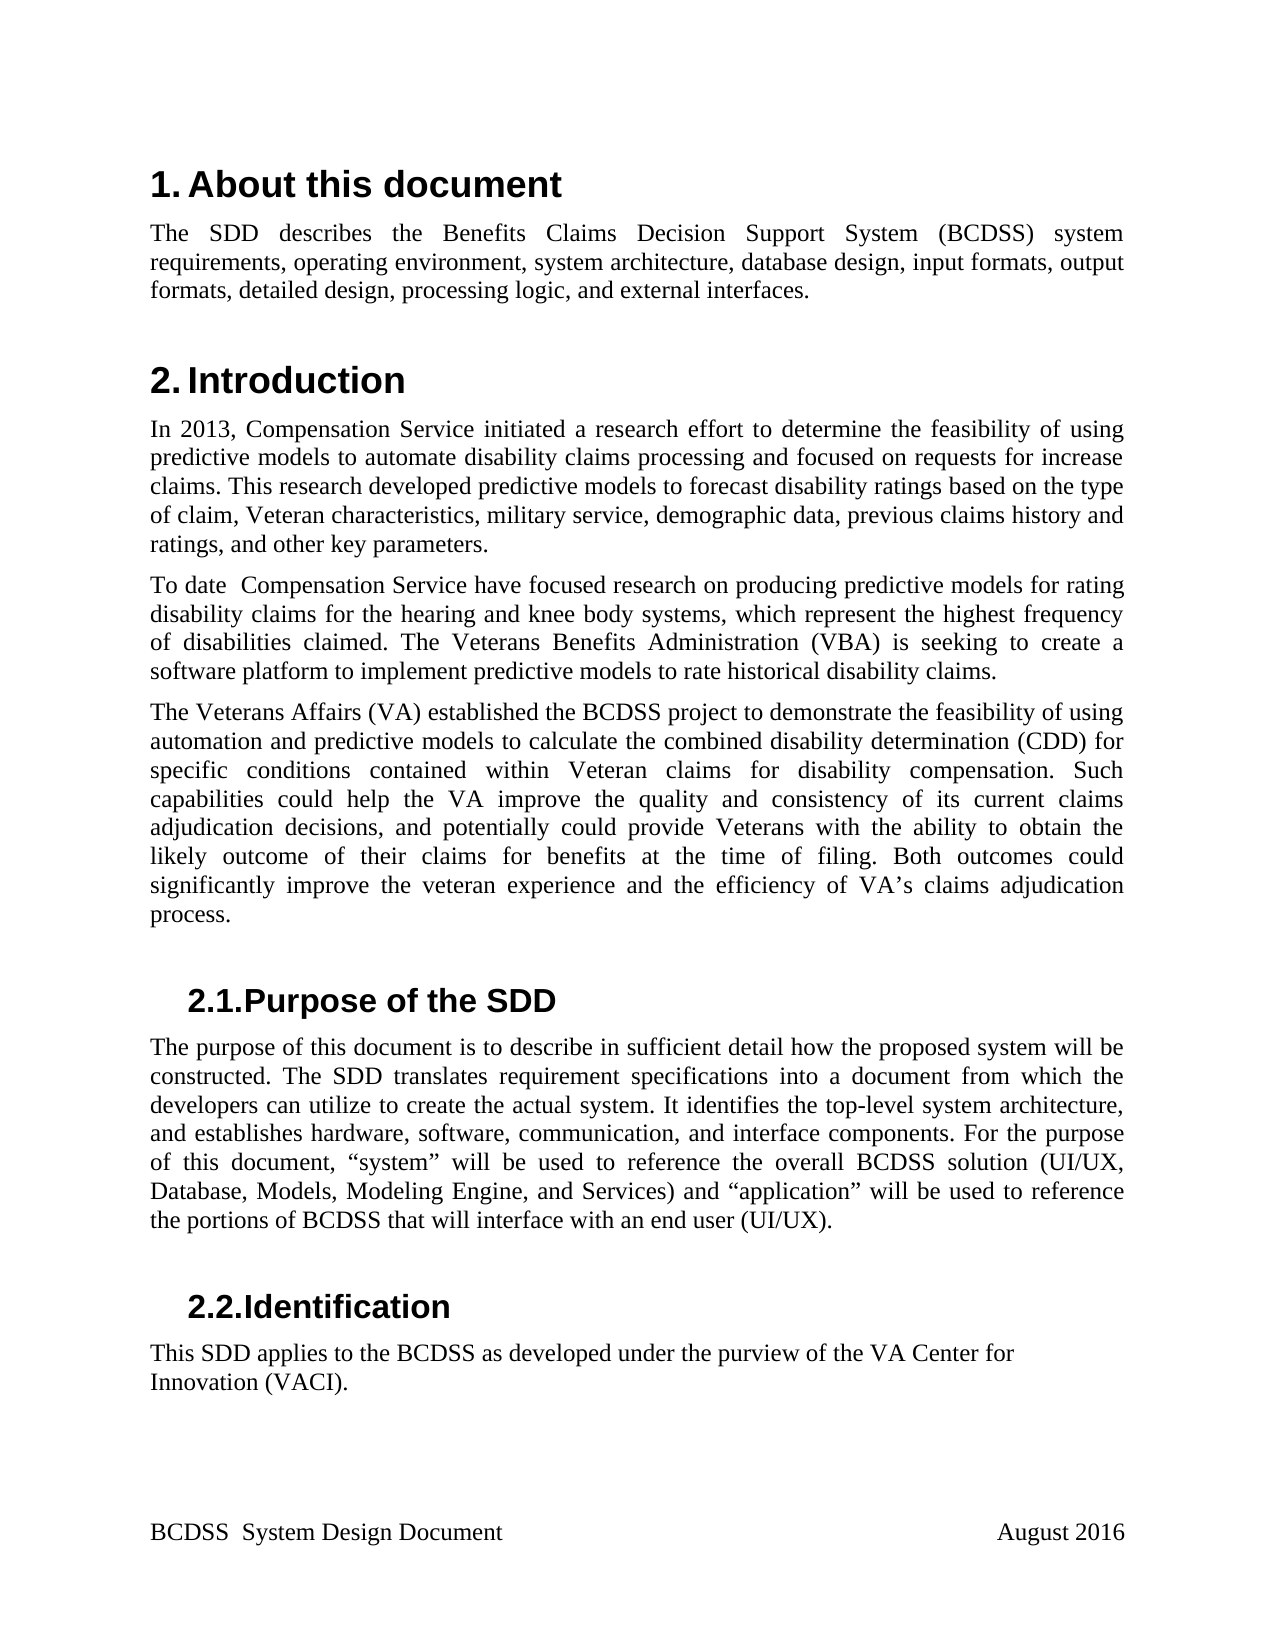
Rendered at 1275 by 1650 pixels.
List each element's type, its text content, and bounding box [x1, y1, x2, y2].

text To date Compensation Service have focused research on producing predictive models for rating disability claims for the hearing and knee body systems, which represent the highest frequency of disabilities claimed. The Veterans Benefits Administration (VBA) is seeking to create a software platform to implement predictive models to rate historical disability claims. [150, 570, 1125, 685]
subtitle Identification [187, 1287, 1125, 1326]
text In 2013, Compensation Service initiated a research effort to determine the feasibility of using predictive models to automate disability claims processing and focused on requests for increase claims. This research developed predictive models to forecast disability ratings based on the type of claim, Veteran characteristics, military service, demographic data, previous claims history and ratings, and other key parameters. [150, 414, 1125, 557]
text The purpose of this document is to describe in sufficient detail how the proposed system will be constructed. The SDD translates requirement specifications into a document from which the developers can utilize to create the actual system. It identifies the top-level system architecture, and establishes hardware, software, communication, and interface components. For the purpose of this document, “system” will be used to reference the overall BCDSS solution (UI/UX, Database, Models, Modeling Engine, and Services) and “application” will be used to reference the portions of BCDSS that will interface with an end user (UI/UX). [150, 1032, 1125, 1233]
subtitle Introduction [150, 358, 1125, 401]
text This SDD applies to the BCDSS as developed under the purview of the VA Center for Innovation (VACI). [150, 1338, 1125, 1396]
subtitle About this document [150, 162, 1125, 206]
text The Veterans Affairs (VA) established the BCDSS project to demonstrate the feasibility of using automation and predictive models to calculate the combined disability determination (CDD) for specific conditions contained within Veteran claims for disability compensation. Such capabilities could help the VA improve the quality and consistency of its current claims adjudication decisions, and potentially could provide Veterans with the ability to obtain the likely outcome of their claims for benefits at the time of filing. Both outcomes could significantly improve the veteran experience and the efficiency of VA’s claims adjudication process. [150, 697, 1125, 927]
text The SDD describes the Benefits Claims Decision Support System (BCDSS) system requirements, operating environment, system architecture, database design, input formats, output formats, detailed design, processing logic, and external interfaces. [150, 218, 1125, 304]
subtitle Purpose of the SDD [187, 981, 1125, 1020]
